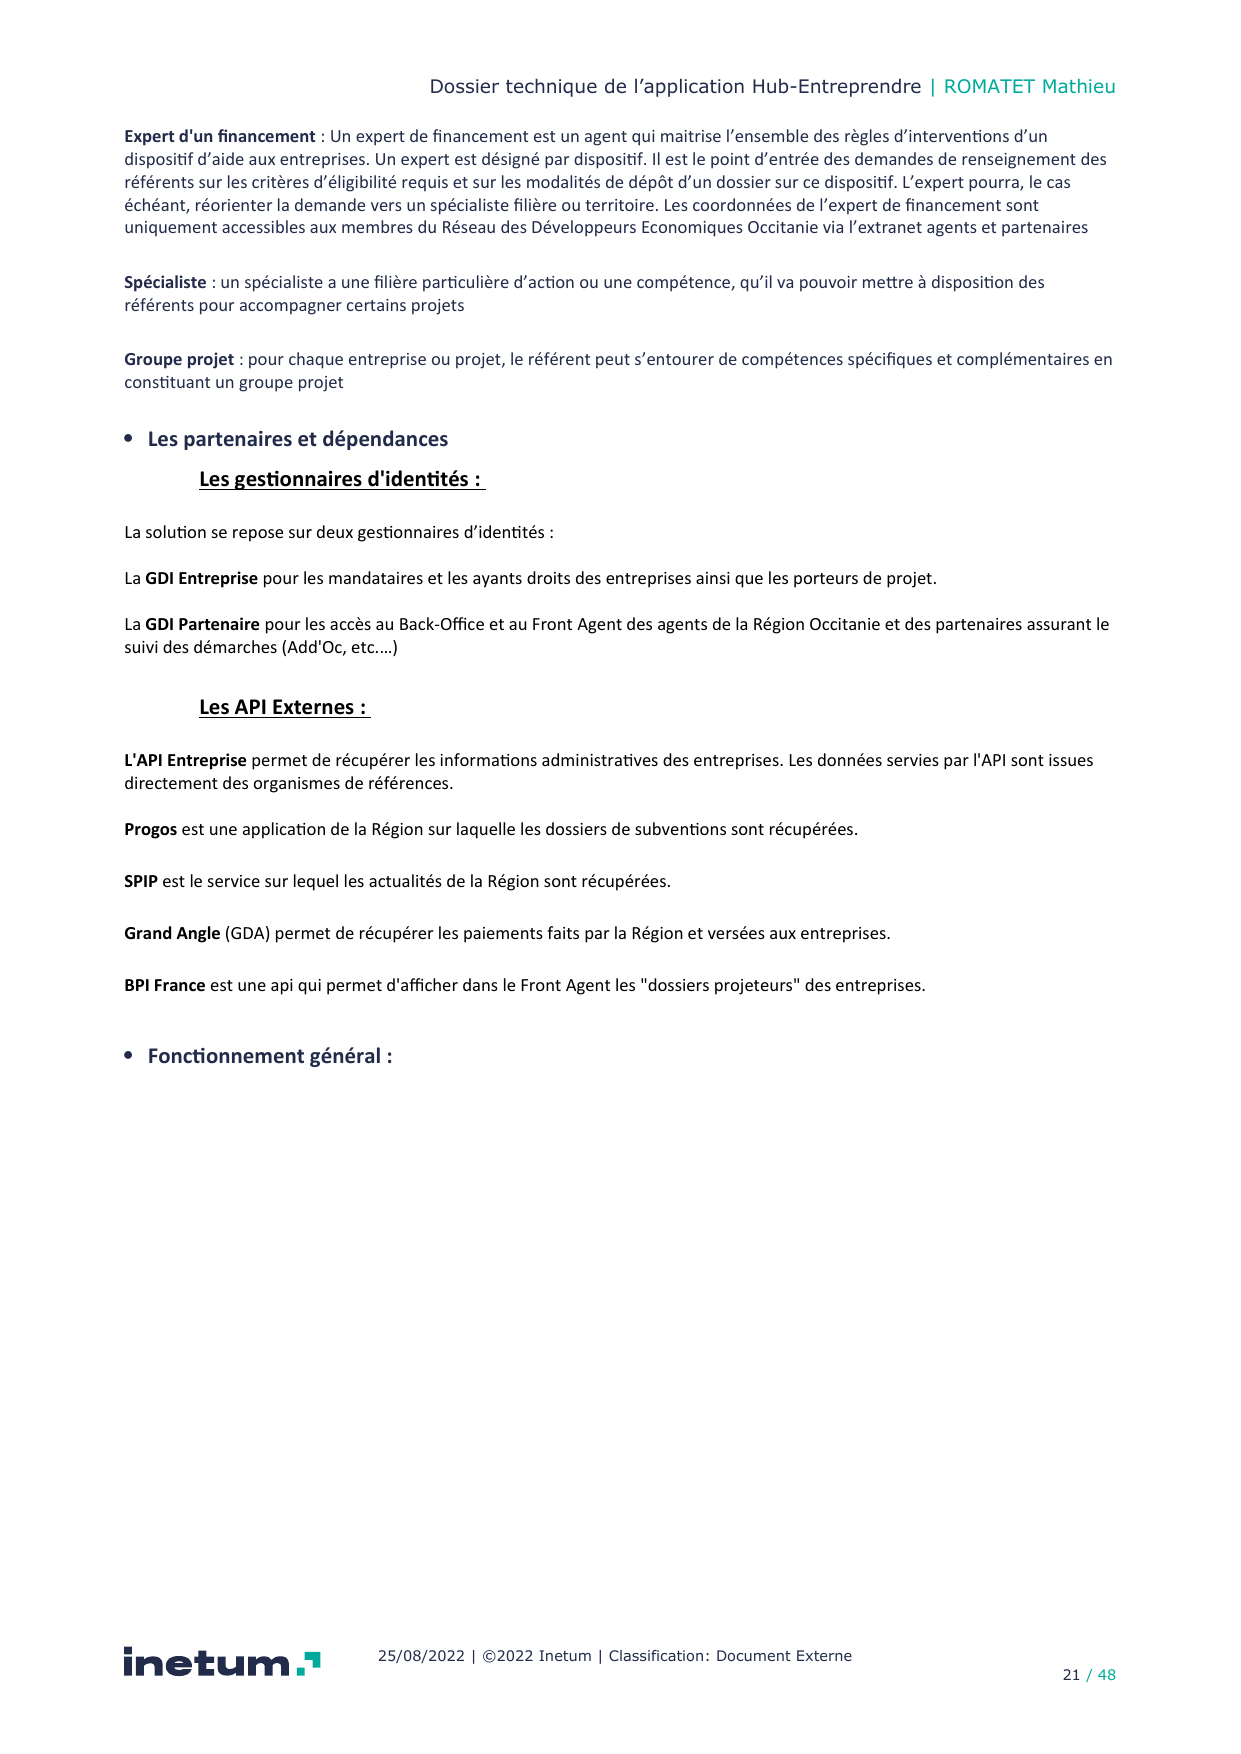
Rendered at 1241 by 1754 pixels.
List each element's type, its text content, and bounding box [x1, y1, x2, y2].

list Fonctionnement général : [124, 1042, 1116, 1069]
text SPIP est le service sur lequel les actualités de la Région sont récupérées. [124, 869, 1116, 892]
list Les partenaires et dépendances [124, 424, 1116, 452]
text Expert d'un financement : Un expert de financement est un agent qui maitrise l’ensemble des règles d’interventions d’un dispositif d’aide aux entreprises. Un expert est désigné par dispositif. Il est le point d’entrée des demandes de renseignement des référents sur les critères d’éligibilité requis et sur les modalités de dépôt d’un dossier sur ce dispositif. L’expert pourra, le cas échéant, réorienter la demande vers un spécialiste filière ou territoire. Les coordonnées de l’expert de financement sont uniquement accessibles aux membres du Réseau des Développeurs Economiques Occitanie via l’extranet agents et partenaires [124, 124, 1116, 239]
text Groupe projet : pour chaque entreprise ou projet, le référent peut s’entourer de compétences spécifiques et complémentaires en constituant un groupe projet [124, 347, 1116, 393]
text La GDI Entreprise pour les mandataires et les ayants droits des entreprises ainsi que les porteurs de projet. [124, 566, 1116, 589]
text Les gestionnaires d'identités : [124, 464, 1116, 493]
text Les API Externes : [124, 692, 1116, 721]
text L'API Entreprise permet de récupérer les informations administratives des entreprises. Les données servies par l'API sont issues directement des organismes de références. [124, 748, 1116, 794]
text Progos est une application de la Région sur laquelle les dossiers de subventions sont récupérées. [124, 817, 1116, 840]
text La GDI Partenaire pour les accès au Back-Office et au Front Agent des agents de la Région Occitanie et des partenaires assurant le suivi des démarches (Add'Oc, etc.…) [124, 612, 1116, 658]
text La solution se repose sur deux gestionnaires d’identités : [124, 521, 1116, 543]
text BPI France est une api qui permet d'afficher dans le Front Agent les "dossiers projeteurs" des entreprises. [124, 973, 1116, 996]
text Spécialiste : un spécialiste a une filière particulière d’action ou une compétence, qu’il va pouvoir mettre à disposition des référents pour accompagner certains projets [124, 270, 1116, 316]
text Grand Angle (GDA) permet de récupérer les paiements faits par la Région et versées aux entreprises. [124, 921, 1116, 944]
